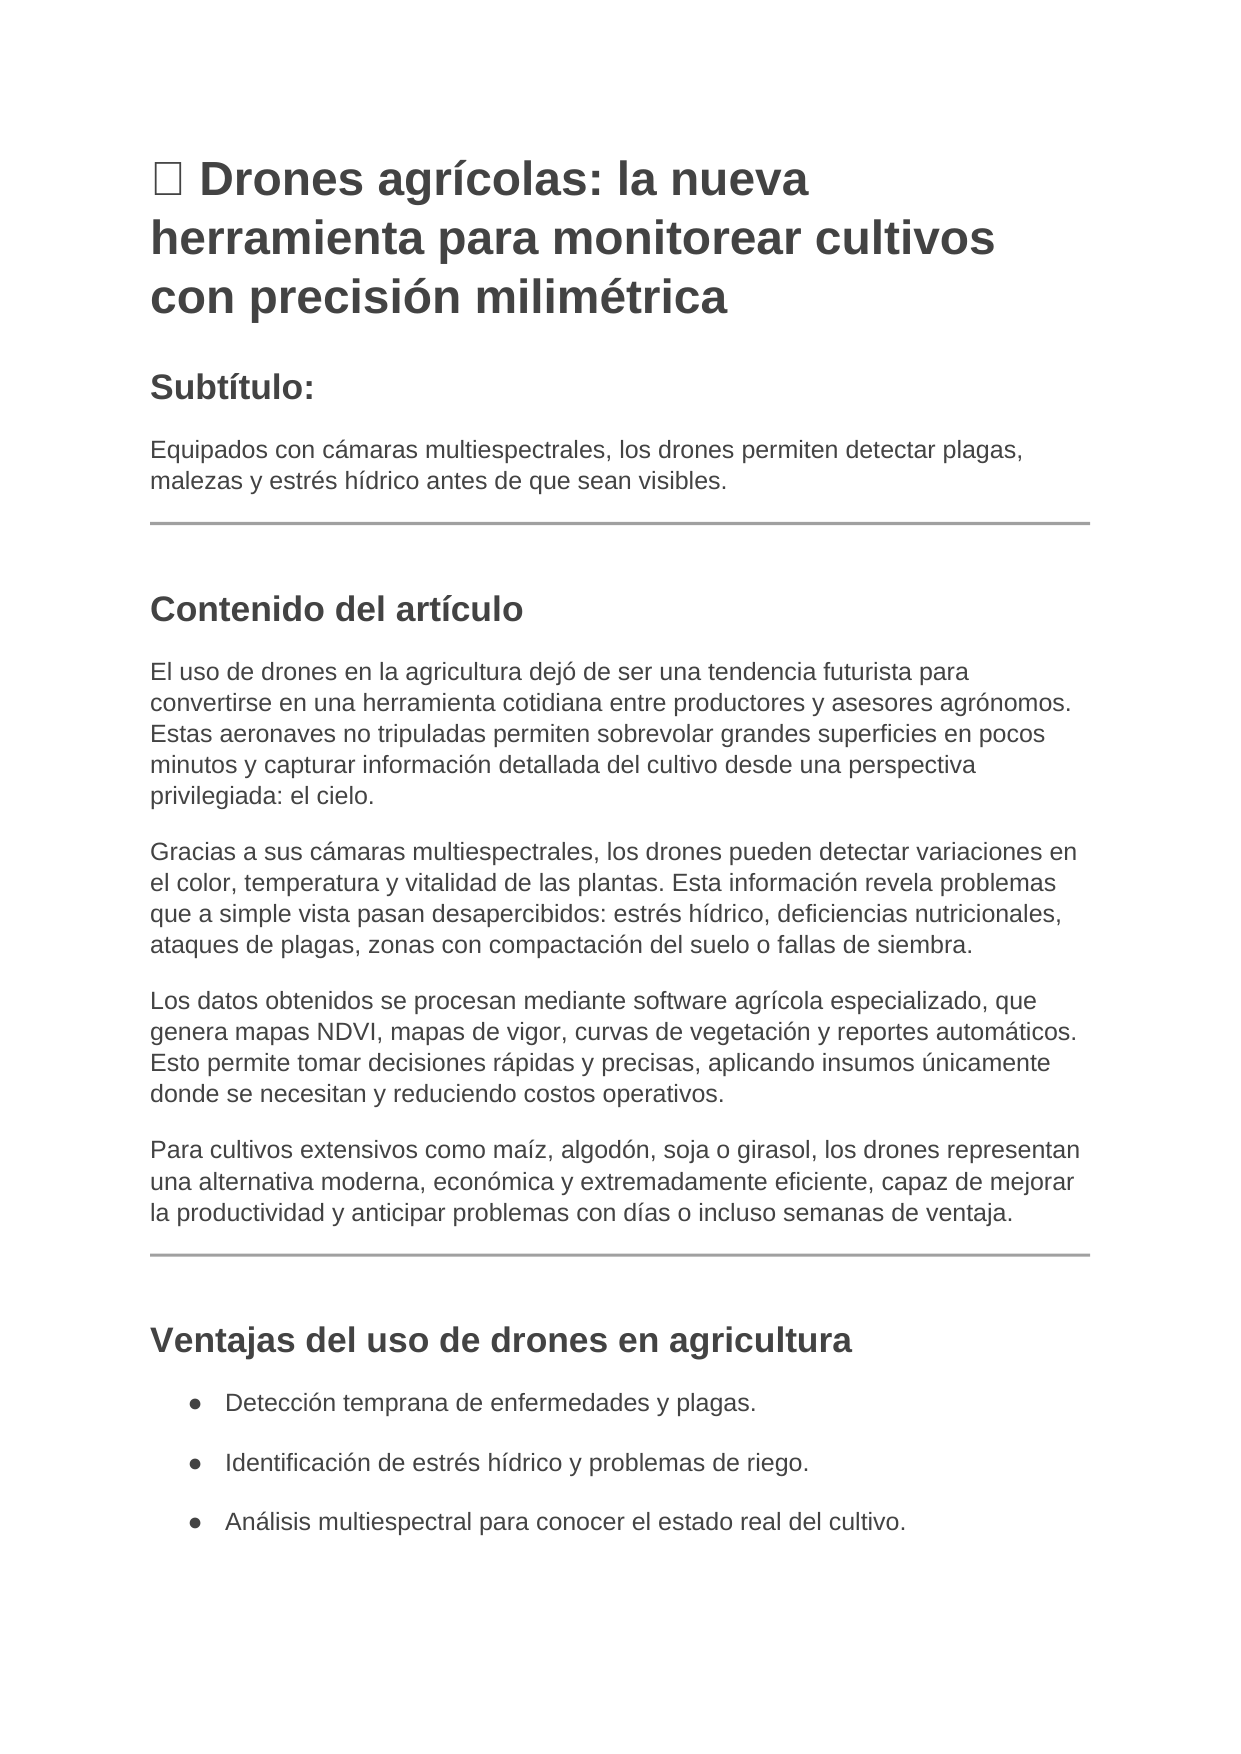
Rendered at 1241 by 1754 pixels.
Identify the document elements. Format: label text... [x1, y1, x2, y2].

list Identificación de estrés hídrico y problemas de riego. [187, 1448, 1090, 1505]
subtitle 🚁 Drones agrícolas: la nueva herramienta para monitorear cultivos con precisión milimétrica [150, 150, 1090, 324]
text Gracias a sus cámaras multiespectrales, los drones pueden detectar variaciones en el color, temperatura y vitalidad de las plantas. Esta información revela problemas que a simple vista pasan desapercibidos: estrés hídrico, deficiencias nutricionales, ataques de plagas, zonas con compactación del suelo o fallas de siembra. [150, 837, 1090, 959]
text Los datos obtenidos se procesan mediante software agrícola especializado, que genera mapas NDVI, mapas de vigor, curvas de vegetación y reportes automáticos. Esto permite tomar decisiones rápidas y precisas, aplicando insumos únicamente donde se necesitan y reduciendo costos operativos. [150, 986, 1090, 1108]
subtitle Subtítulo: [150, 366, 1090, 407]
text El uso de drones en la agricultura dejó de ser una tendencia futurista para convertirse en una herramienta cotidiana entre productores y asesores agrónomos. Estas aeronaves no tripuladas permiten sobrevolar grandes superficies en pocos minutos y capturar información detallada del cultivo desde una perspectiva privilegiada: el cielo. [150, 657, 1090, 810]
list Detección temprana de enfermedades y plagas. [187, 1388, 1090, 1446]
subtitle Ventajas del uso de drones en agricultura [150, 1319, 1090, 1360]
text Para cultivos extensivos como maíz, algodón, soja o girasol, los drones representan una alternativa moderna, económica y extremadamente eficiente, capaz de mejorar la productividad y anticipar problemas con días o incluso semanas de ventaja. [150, 1135, 1090, 1226]
text Equipados con cámaras multiespectrales, los drones permiten detectar plagas, malezas y estrés hídrico antes de que sean visibles. [150, 435, 1090, 495]
list Análisis multiespectral para conocer el estado real del cultivo. [187, 1507, 1090, 1564]
subtitle Contenido del artículo [150, 588, 1090, 629]
